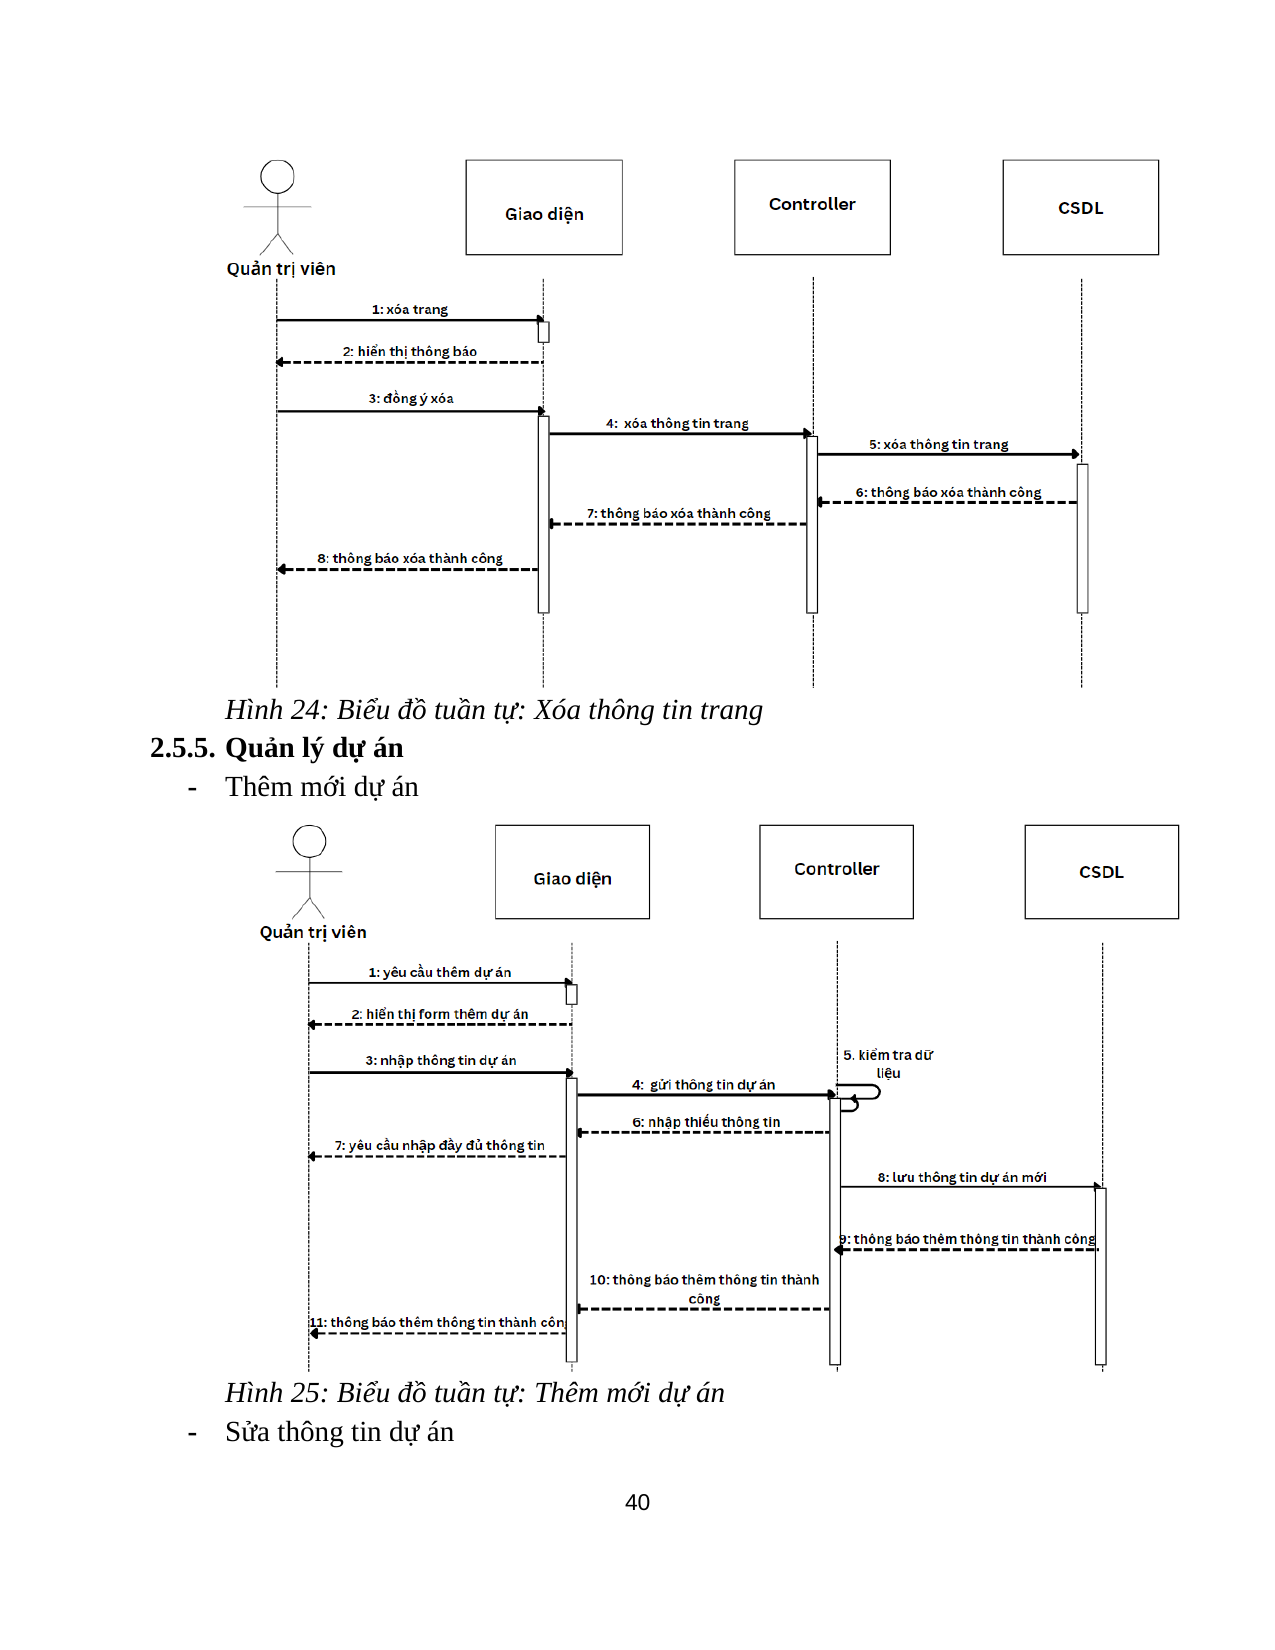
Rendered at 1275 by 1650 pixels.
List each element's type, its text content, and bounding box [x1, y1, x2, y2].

picture [225, 150, 1200, 688]
list Hình 25: Biểu đồ tuần tự: Thêm mới dự án [225, 1375, 1125, 1409]
list Hình 24: Biểu đồ tuần tự: Xóa thông tin trang [225, 692, 1125, 725]
list Thêm mới dự án [187, 769, 1125, 802]
list Sửa thông tin dự án [187, 1414, 1125, 1447]
list Quản lý dự án [150, 730, 1125, 764]
picture [225, 807, 1200, 1372]
